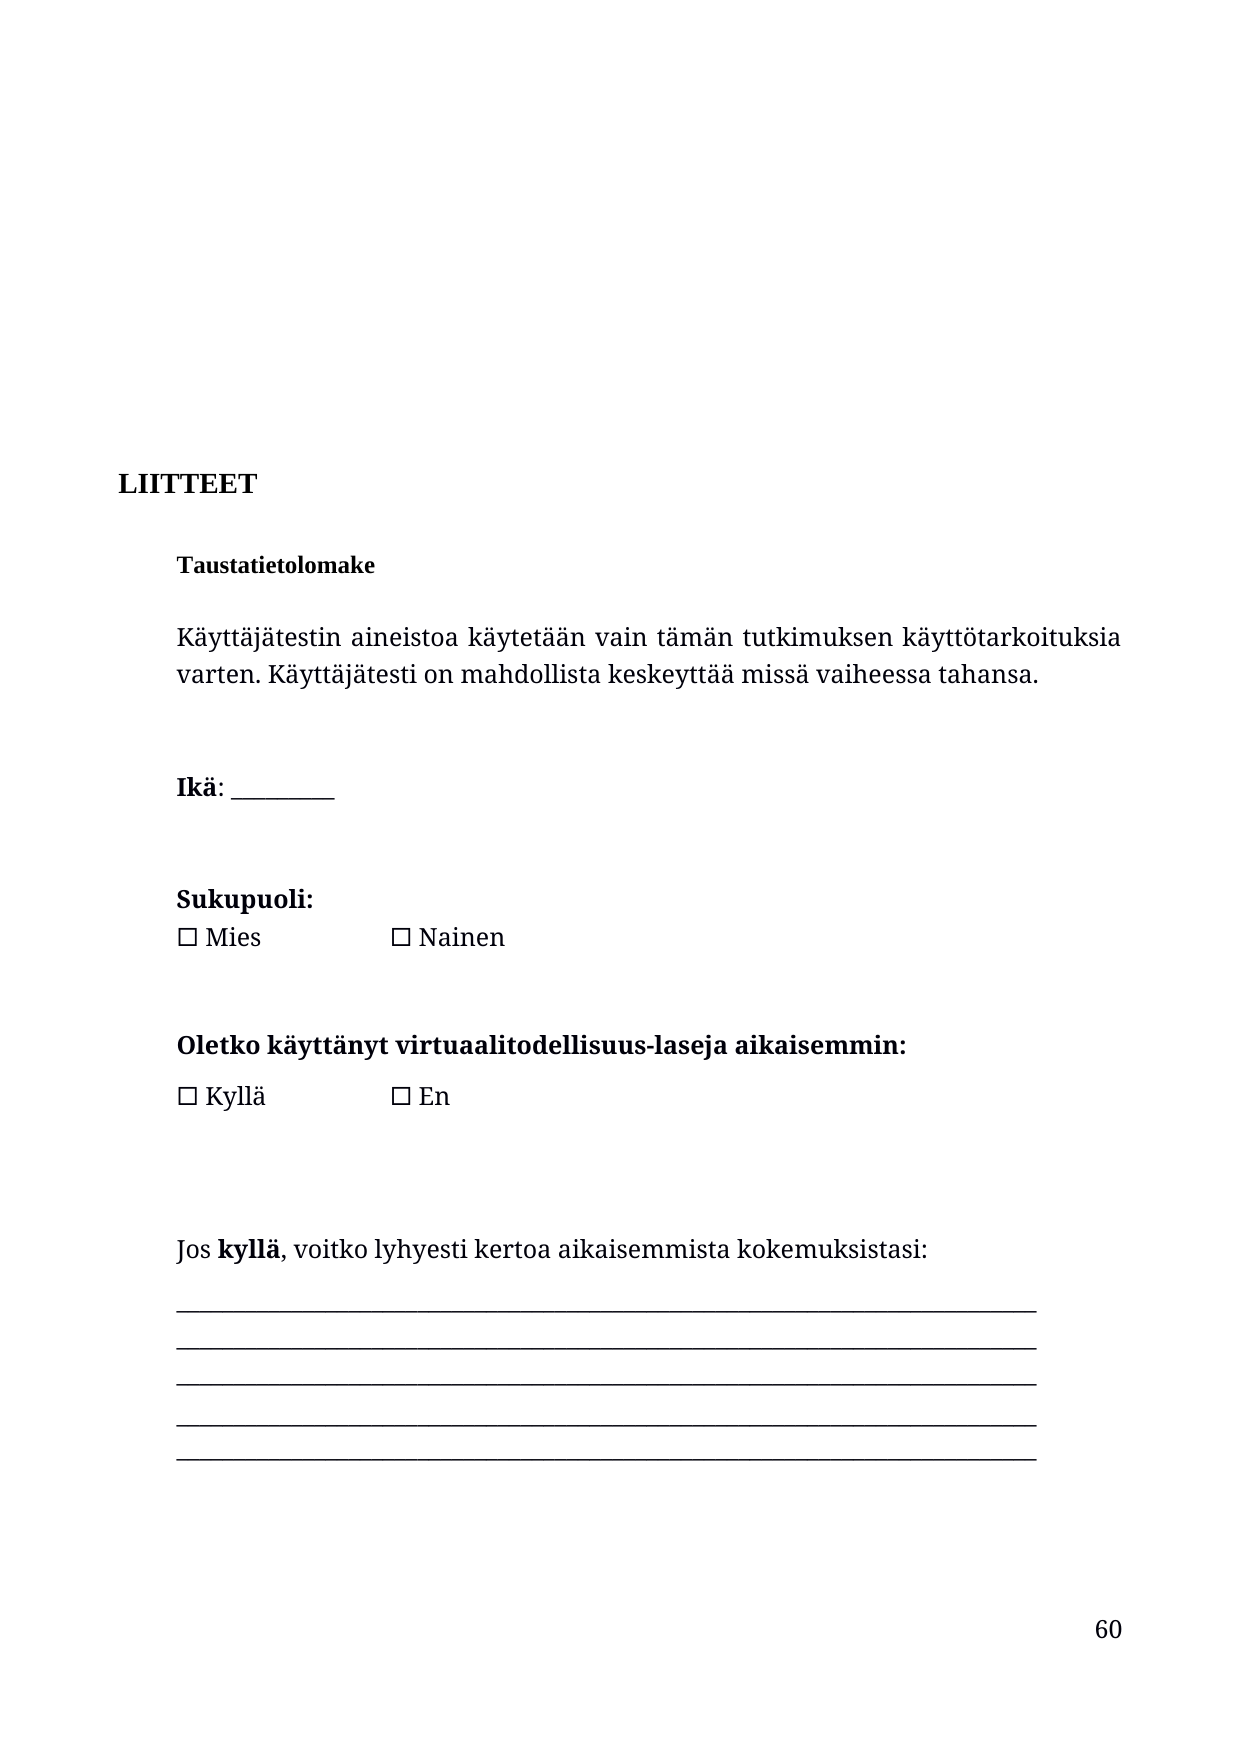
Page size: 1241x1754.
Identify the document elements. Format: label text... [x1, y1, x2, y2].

text Sukupuoli: [118, 879, 1122, 916]
text Jos kyllä, voitko lyhyesti kertoa aikaisemmista kokemuksistasi: [118, 1231, 1122, 1266]
text LIITTEET [118, 462, 1122, 499]
text Kyllä En [118, 1078, 1122, 1112]
text Ikä: _________ [118, 766, 1122, 804]
text ___________________________________________________________________________ [118, 1393, 1122, 1430]
text Oletko käyttänyt virtuaalitodellisuus-laseja aikaisemmin: [118, 1027, 1122, 1061]
text ___________________________________________________________________________ [118, 1356, 1122, 1390]
text Mies Nainen [118, 916, 1122, 954]
text ___________________________________________________________________________ [118, 1282, 1122, 1317]
text Taustatietolomake [118, 541, 1122, 579]
text ___________________________________________________________________________ [118, 1319, 1122, 1353]
text ___________________________________________________________________________ [118, 1430, 1122, 1464]
text Käyttäjätestin aineistoa käytetään vain tämän tutkimuksen käyttötarkoituksia varten. Käyttäjätesti on mahdollista keskeyttää missä vaiheessa tahansa. [176, 616, 1122, 691]
